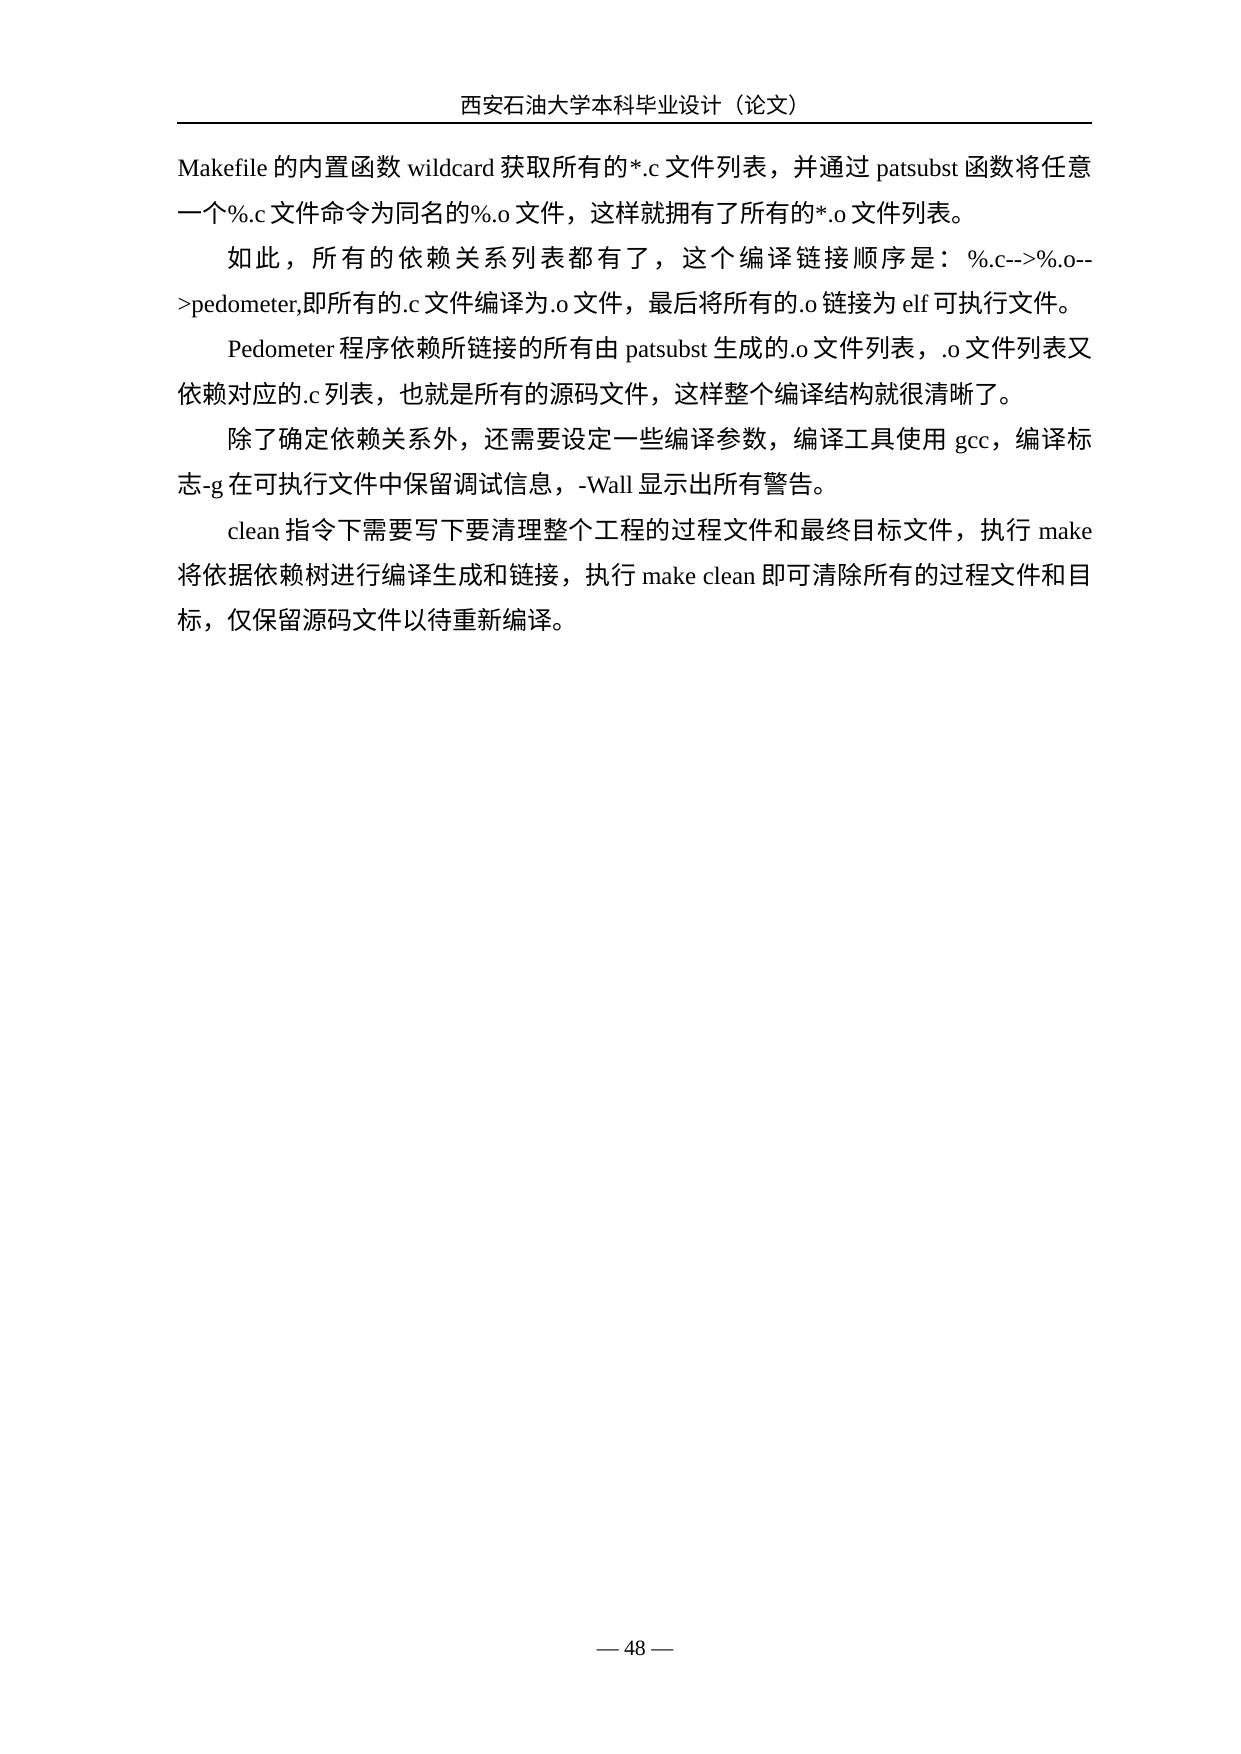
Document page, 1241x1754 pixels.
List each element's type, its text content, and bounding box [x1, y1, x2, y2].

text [177, 148, 1092, 229]
text Pedometer程序依赖所链接的所有由patsubst生成的.o文件列表，.o文件列表又依赖对应的.c列表，也就是所有的源码文件，这样整个编译结构就很清晰了。 [177, 329, 1092, 411]
text clean指令下需要写下要清理整个工程的过程文件和最终目标文件，执行make将依据依赖树进行编译生成和链接，执行make clean即可清除所有的过程文件和目标，仅保留源码文件以待重新编译。 [177, 510, 1092, 637]
text 除了确定依赖关系外，还需要设定一些编译参数，编译工具使用gcc，编译标志-g在可执行文件中保留调试信息，-Wall显示出所有警告。 [177, 419, 1092, 501]
text 如此，所有的依赖关系列表都有了，这个编译链接顺序是：%.c-->%.o-->pedometer,即所有的.c文件编译为.o文件，最后将所有的.o链接为elf可执行文件。 [177, 238, 1092, 320]
